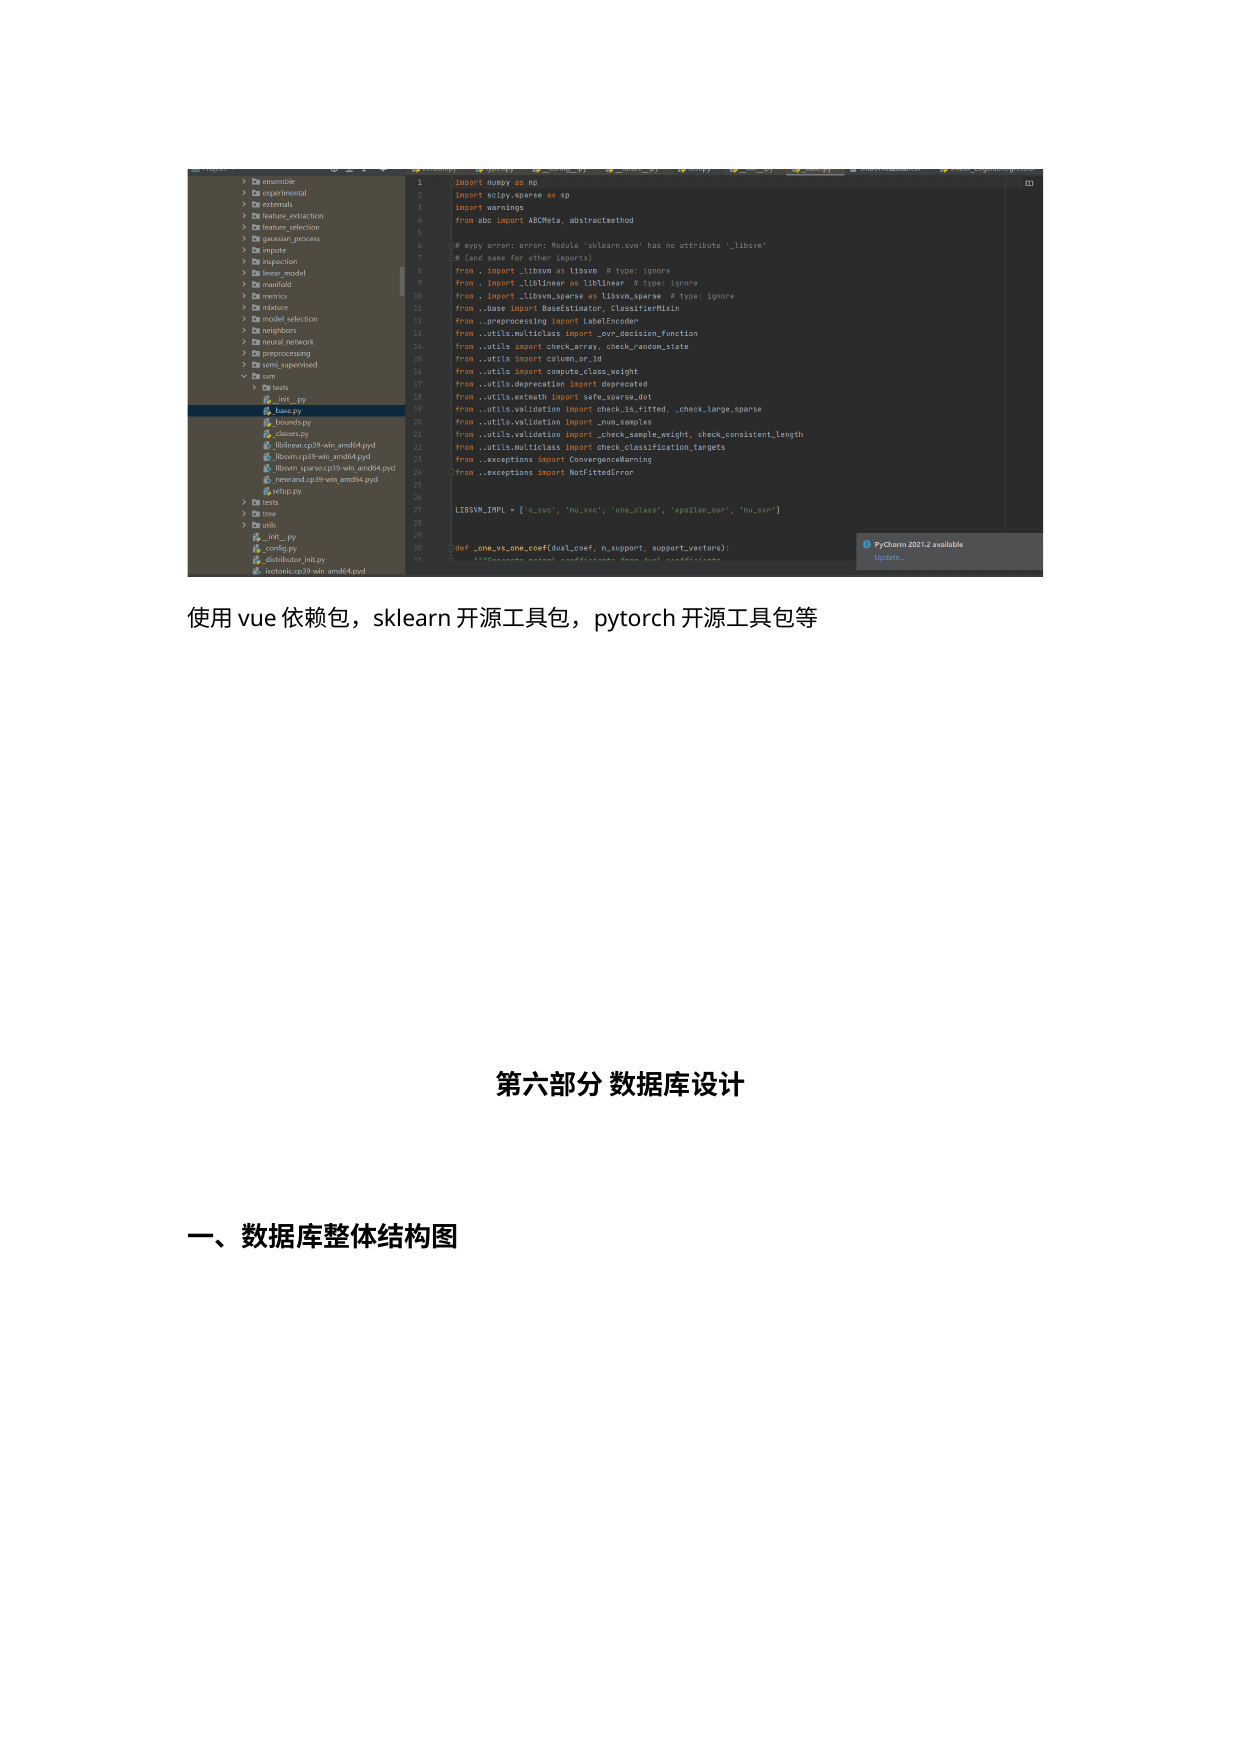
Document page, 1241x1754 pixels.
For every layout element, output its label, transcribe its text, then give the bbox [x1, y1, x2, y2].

text 第六部分 数据库设计 [187, 1050, 1053, 1115]
text 一、数据库整体结构图 [187, 1202, 1053, 1267]
picture [187, 169, 1044, 577]
text 使用vue依赖包，sklearn开源工具包，pytorch开源工具包等 [187, 584, 1053, 649]
